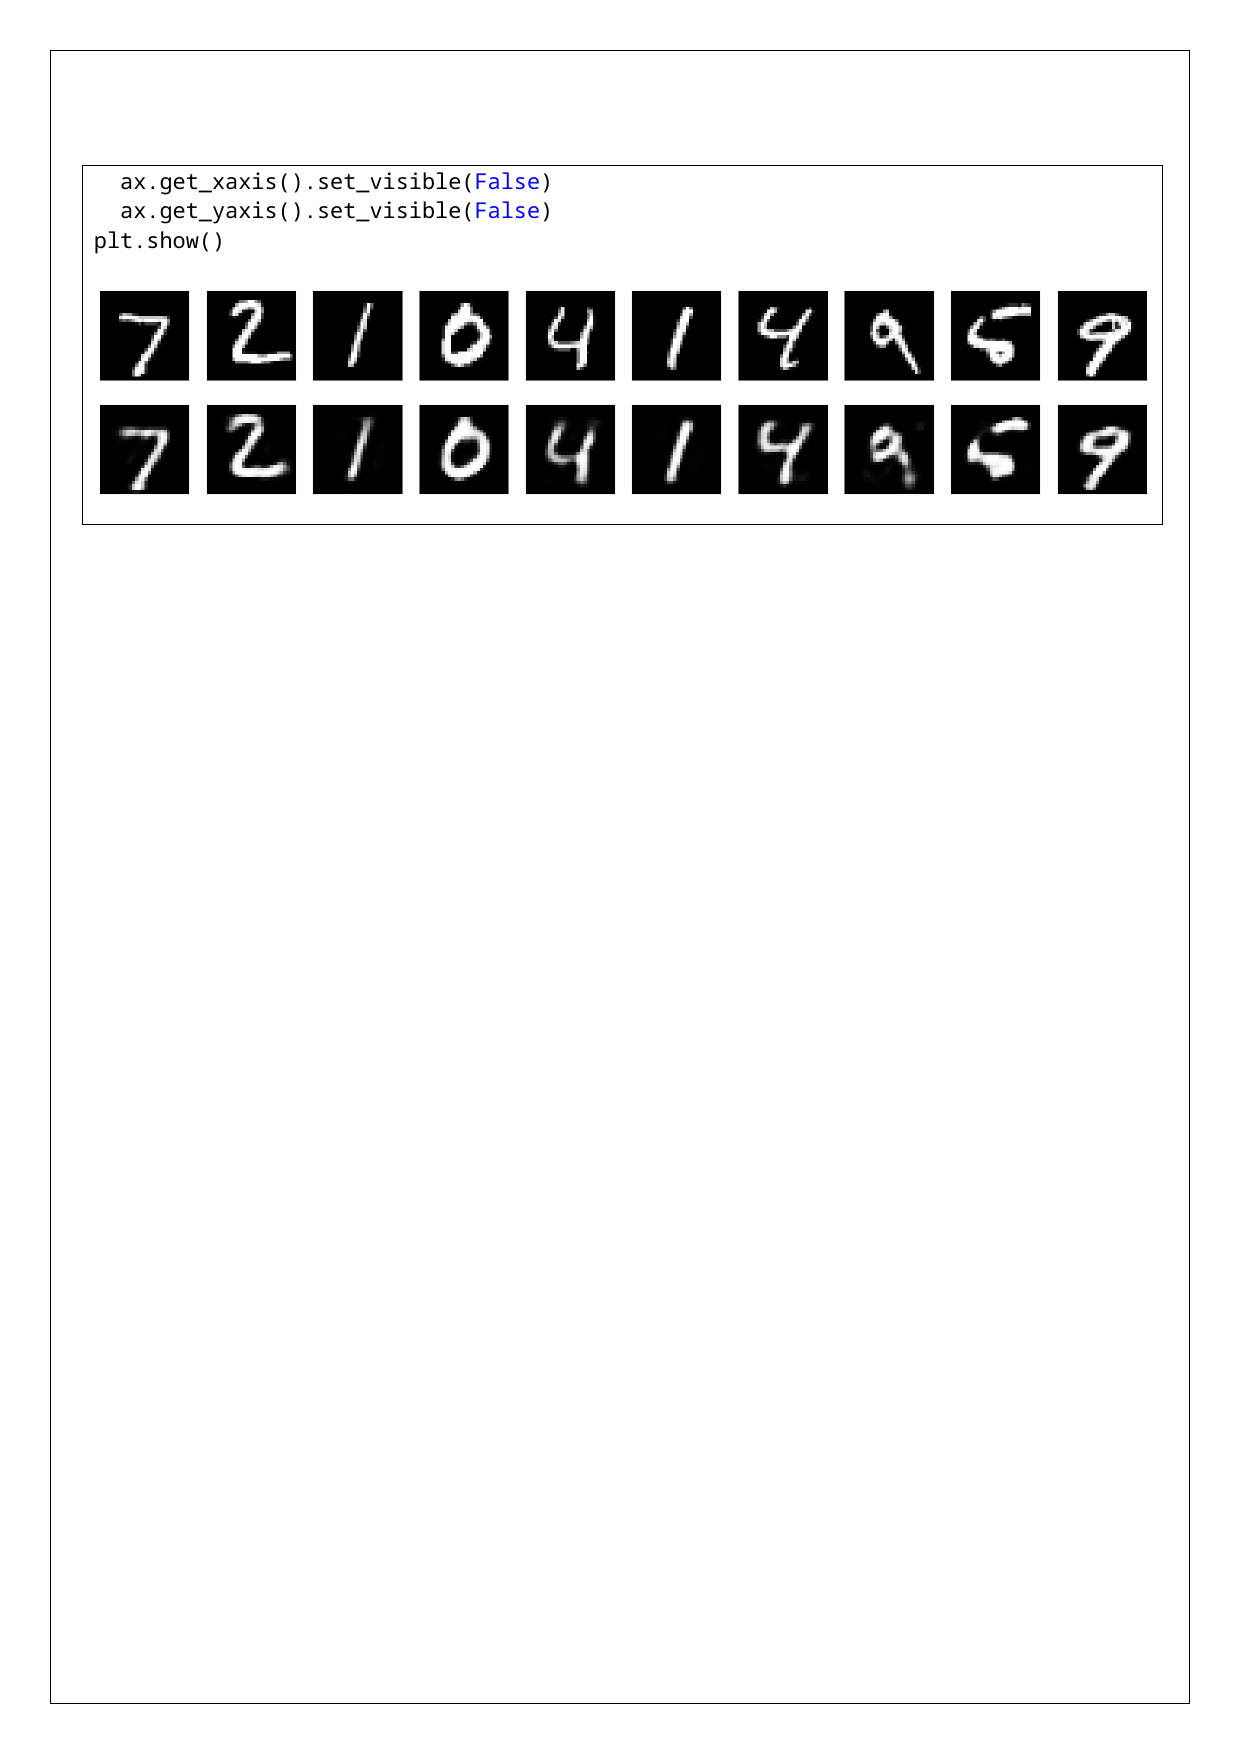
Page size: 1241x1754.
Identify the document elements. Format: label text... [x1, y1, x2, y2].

picture [93, 284, 1152, 500]
